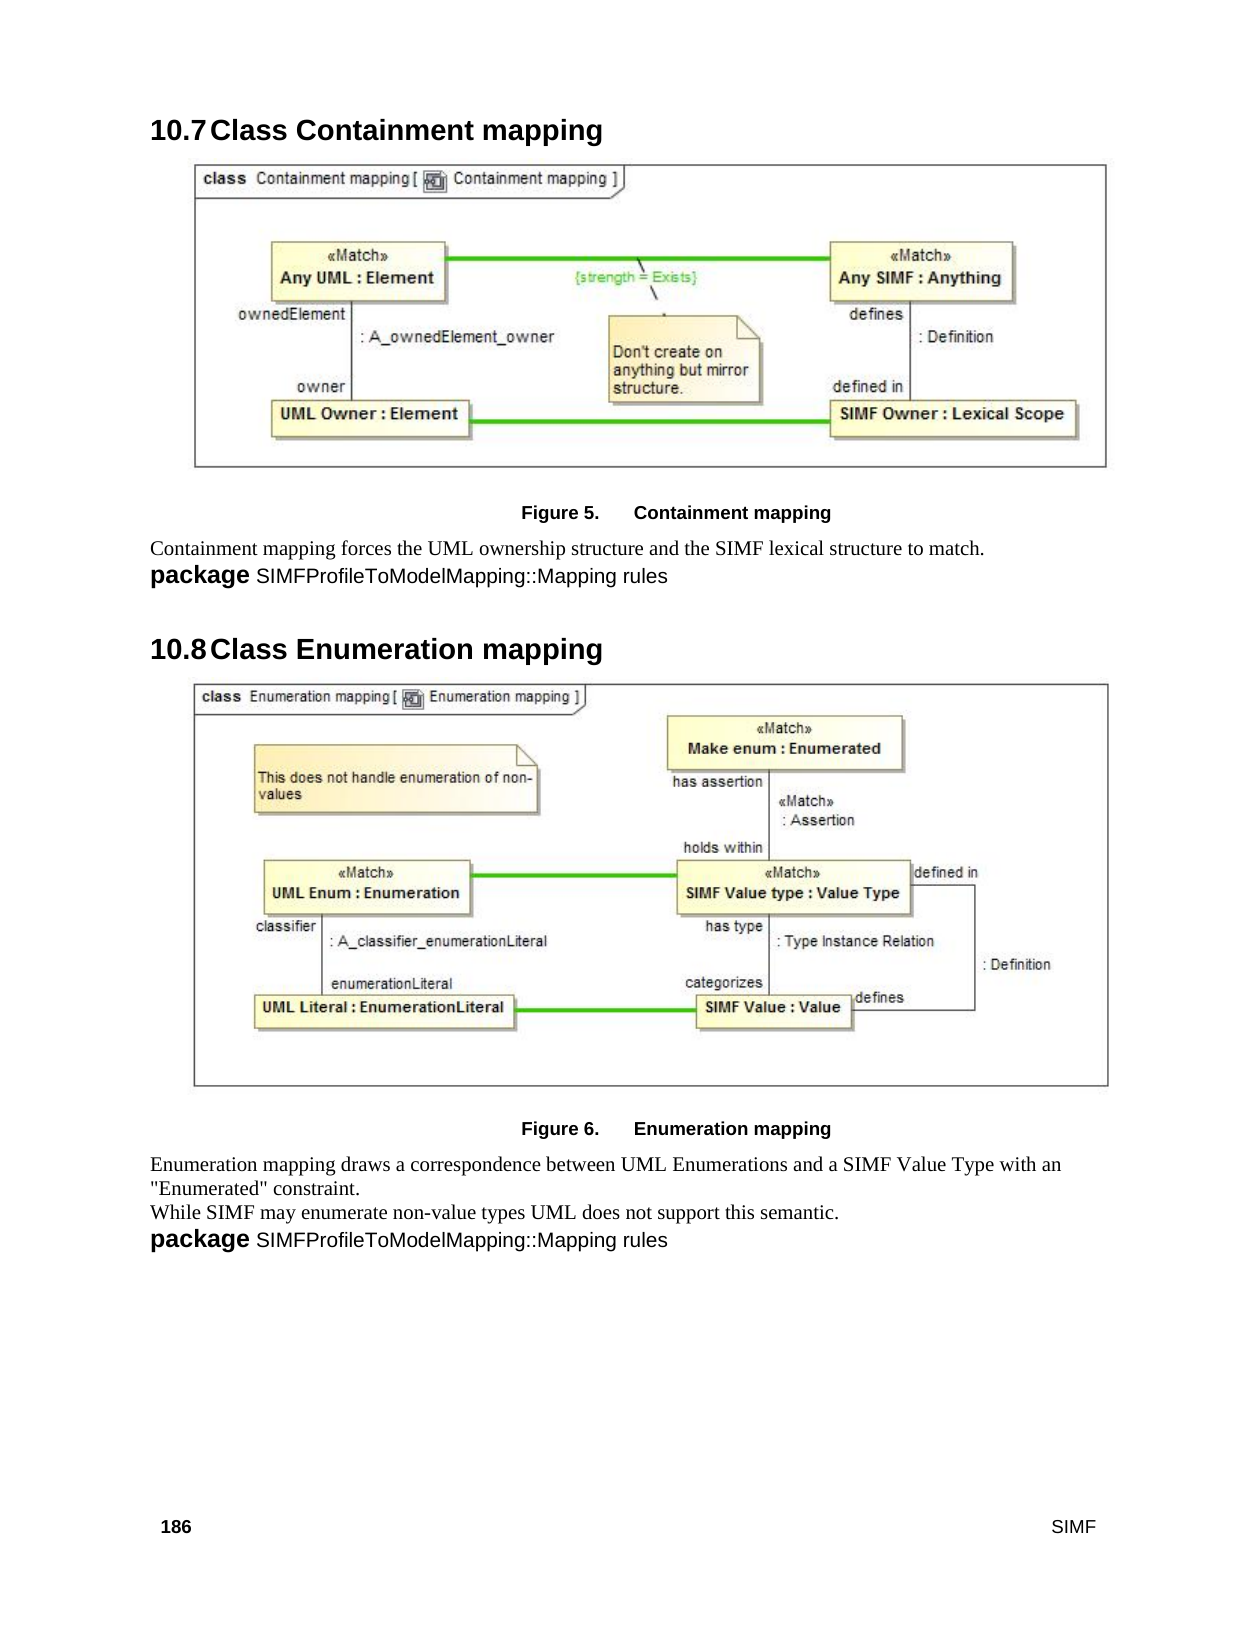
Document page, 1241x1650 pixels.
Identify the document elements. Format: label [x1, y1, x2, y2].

picture [187, 158, 1128, 489]
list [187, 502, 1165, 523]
picture [187, 677, 1128, 1106]
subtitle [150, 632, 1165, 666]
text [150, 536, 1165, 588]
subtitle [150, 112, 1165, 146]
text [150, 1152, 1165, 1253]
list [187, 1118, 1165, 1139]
